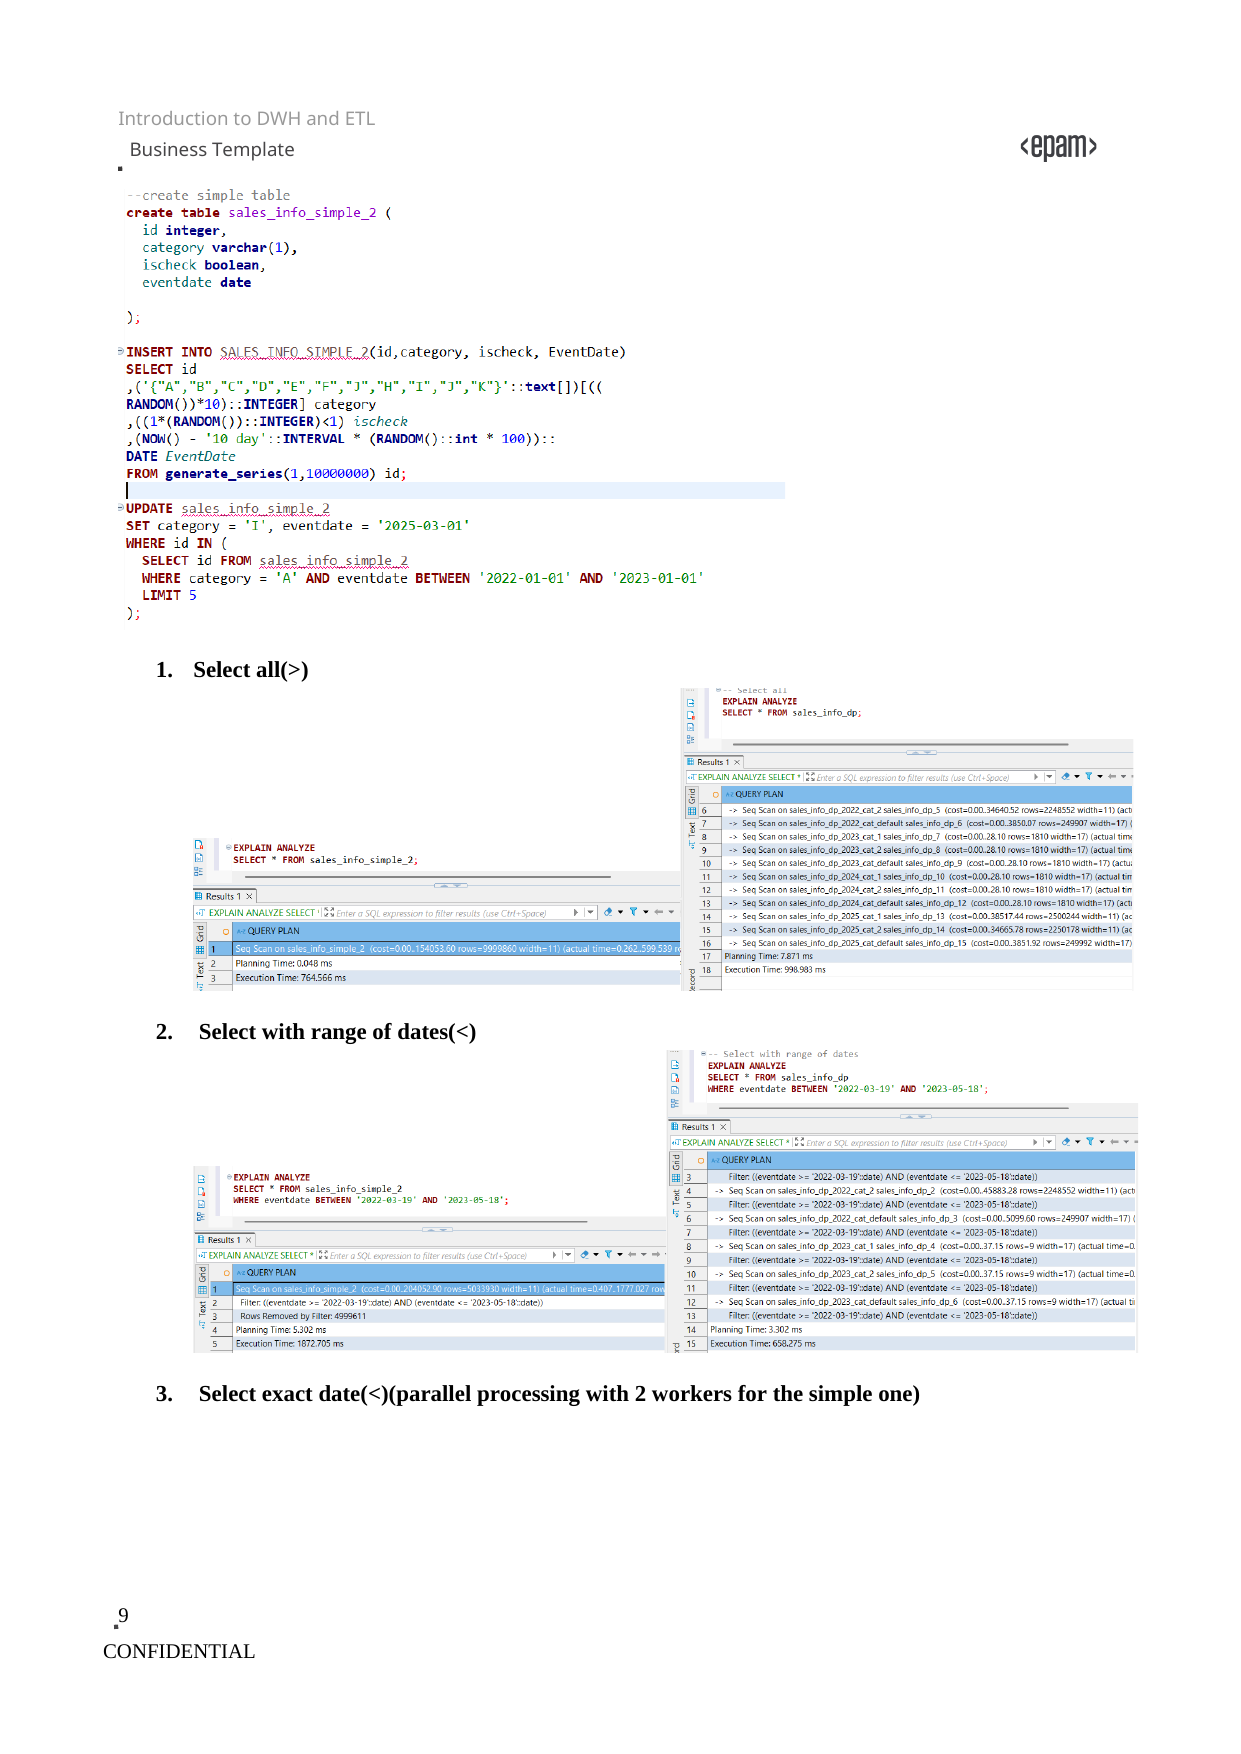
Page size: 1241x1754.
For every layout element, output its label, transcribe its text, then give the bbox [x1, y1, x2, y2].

picture [1020, 135, 1097, 162]
picture [118, 189, 786, 630]
subtitle Select exact date(<)(parallel processing with 2 workers for the simple one) [156, 1380, 1152, 1406]
picture [193, 688, 1134, 991]
picture [193, 1050, 1139, 1353]
subtitle Select with range of dates(<) [156, 1018, 1152, 1044]
subtitle Select all(>) [156, 656, 1152, 682]
